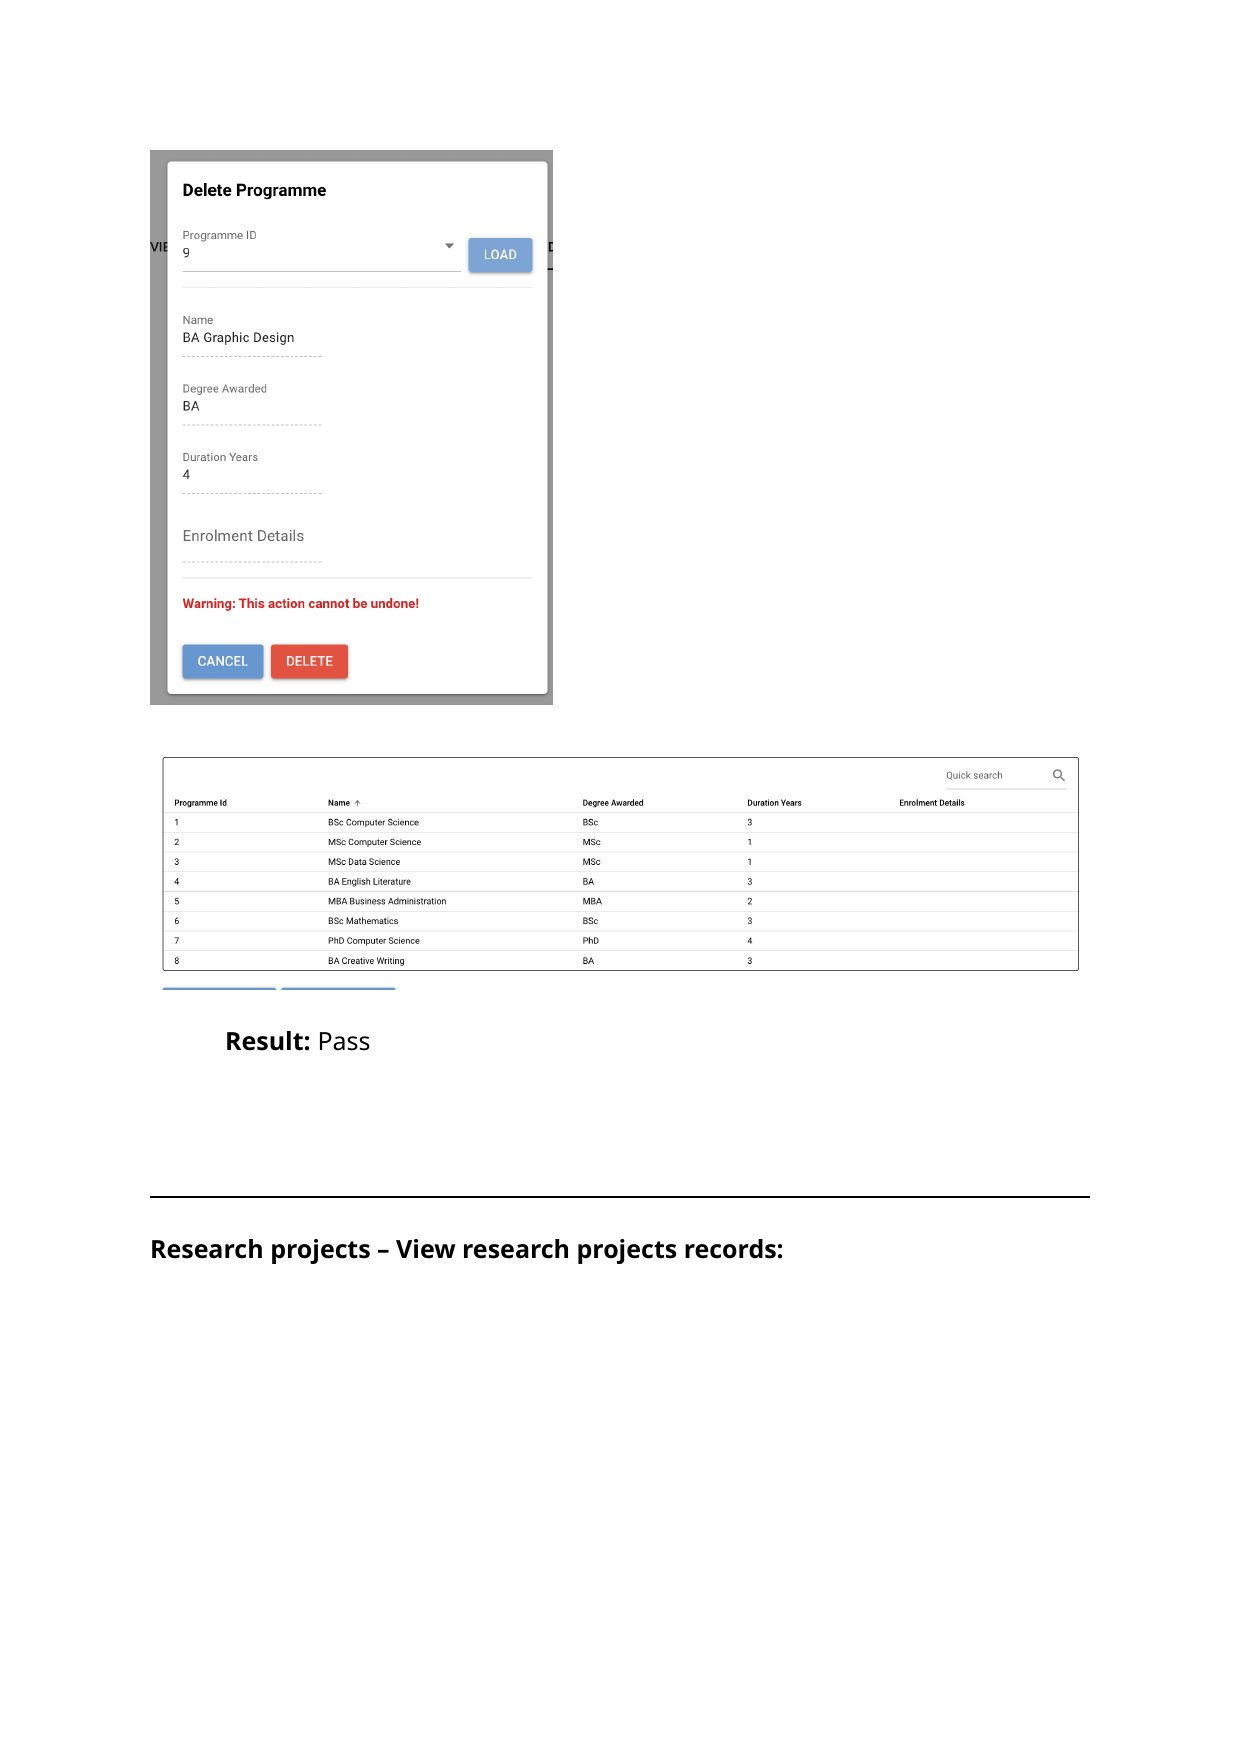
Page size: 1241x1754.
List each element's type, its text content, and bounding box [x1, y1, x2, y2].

text Result: Pass [150, 1024, 1090, 1058]
picture [150, 150, 553, 705]
picture [150, 739, 1090, 990]
text Research projects – View research projects records: [150, 1232, 1090, 1266]
